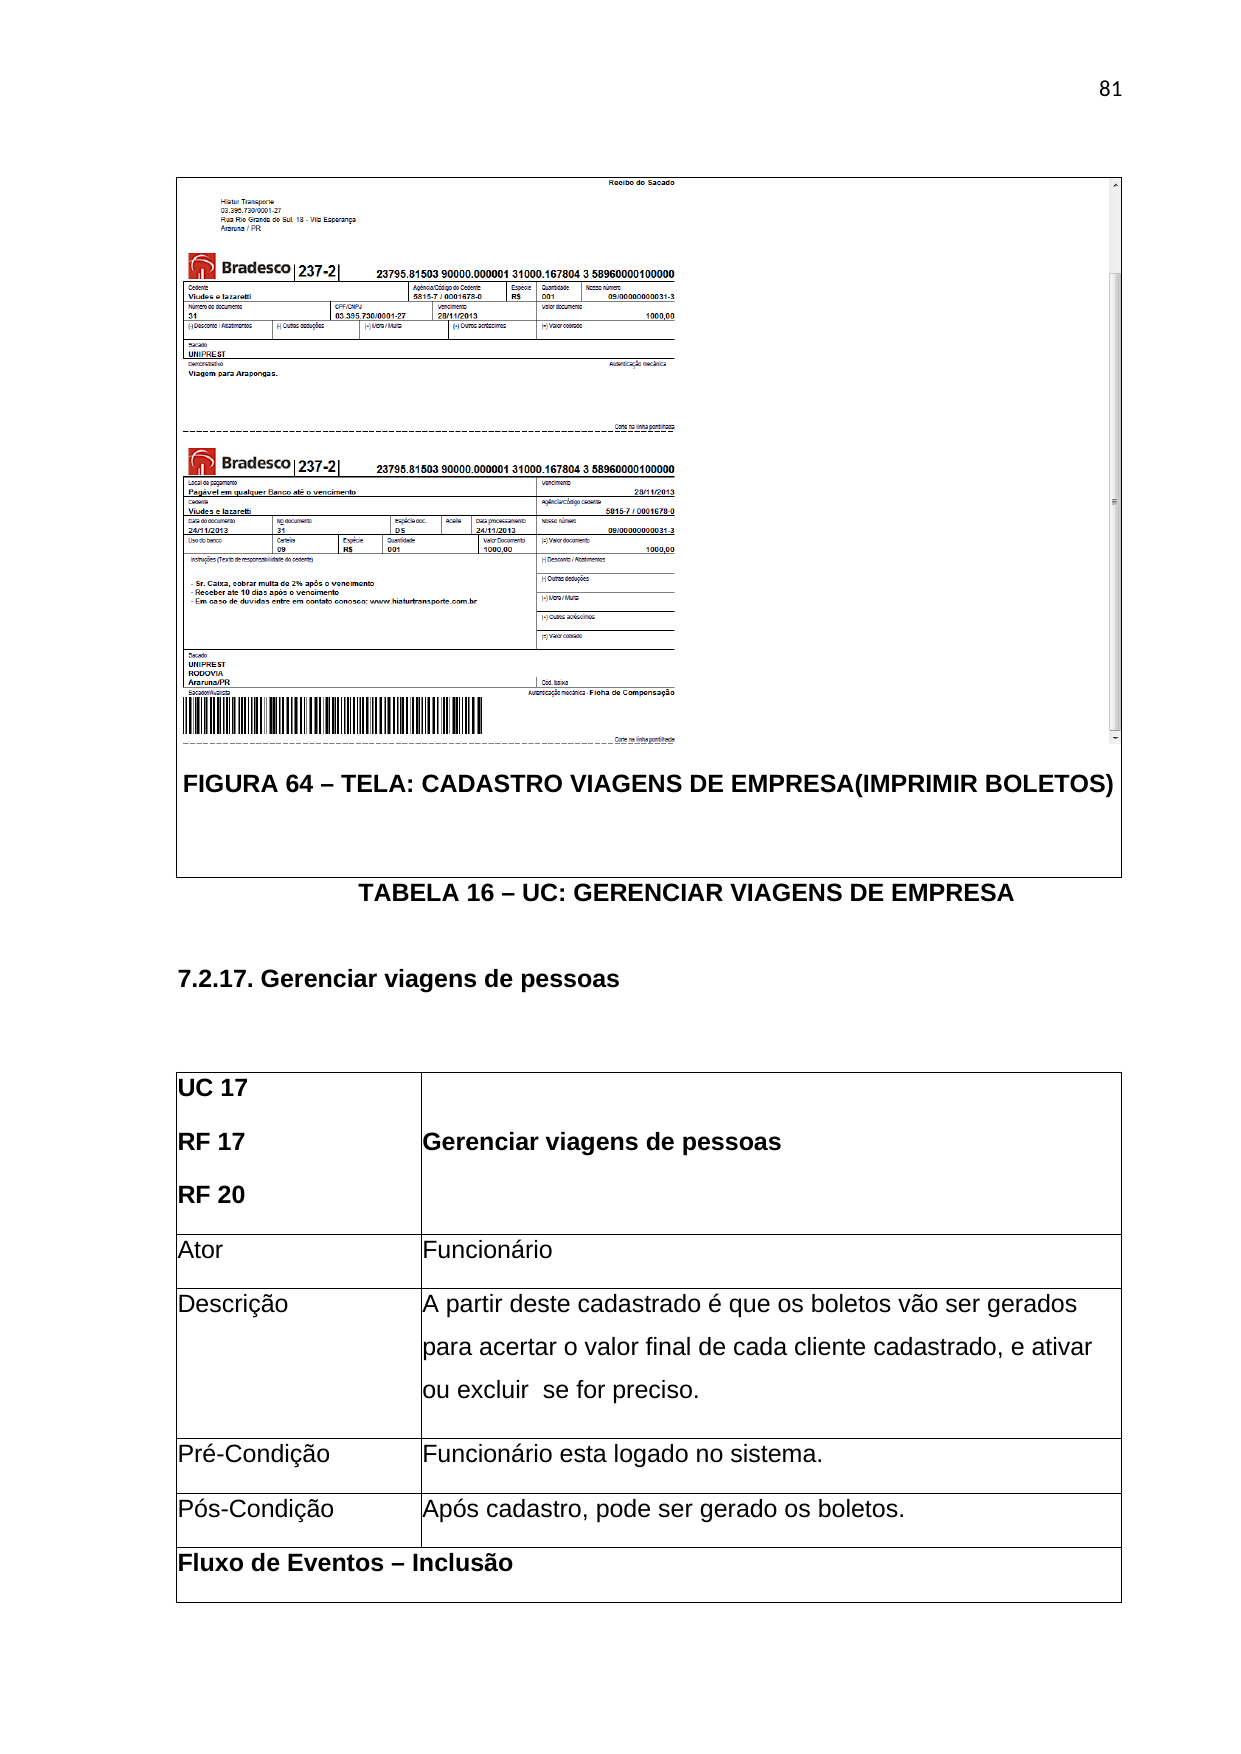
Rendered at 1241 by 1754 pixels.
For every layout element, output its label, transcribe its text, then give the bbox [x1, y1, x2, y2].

table_cell Fluxo de Eventos – Inclusão [177, 1548, 1121, 1602]
table_cell Descrição [177, 1289, 421, 1438]
table_cell Pós-Condição [177, 1494, 421, 1547]
picture [177, 178, 1121, 744]
table_cell A partir deste cadastrado é que os boletos vão ser gerados para acertar o valor final de cada cliente cadastrado, e ativar ou excluir se for preciso. [422, 1289, 1121, 1438]
table_header UC 17 RF 17 RF 20 [177, 1073, 421, 1234]
table_cell Após cadastro, pode ser gerado os boletos. [422, 1494, 1121, 1547]
table_cell FIGURA 59 – UC: GERENCIAR VIAGENS DE EMPRESA FIGURA 60 – TELA: CADASTRO VIAGENS DE EMPRESA FIGURA 61 – TELA: CADASTRO VIAGENS DE EMPRESA(ABA CONSULTA) Observação: Na combobox de pesquisa que apresenta na tela seleciona as opções: código, geral e data. FIGURA 62 – TELA: CADASTRO VIAGENS DE EMPRESA(RELATÓRIO) FIGURA 63 – TELA: CADASTRO VIAGENS DE EMPRESA(PAGAMENTOS BOLETOS) FIGURA 64 – TELA: CADASTRO VIAGENS DE EMPRESA(IMPRIMIR BOLETOS) [177, 744, 1121, 877]
text 7.2.17. Gerenciar viagens de pessoas [177, 964, 1122, 993]
table_cell Funcionário [422, 1235, 1121, 1288]
table_cell Funcionário esta logado no sistema. [422, 1439, 1121, 1493]
table_header Gerenciar viagens de pessoas [422, 1073, 1121, 1234]
text TABELA 16 – UC: GERENCIAR VIAGENS DE EMPRESA [177, 878, 1122, 906]
table_cell Ator [177, 1235, 421, 1288]
table_cell Pré-Condição [177, 1439, 421, 1493]
